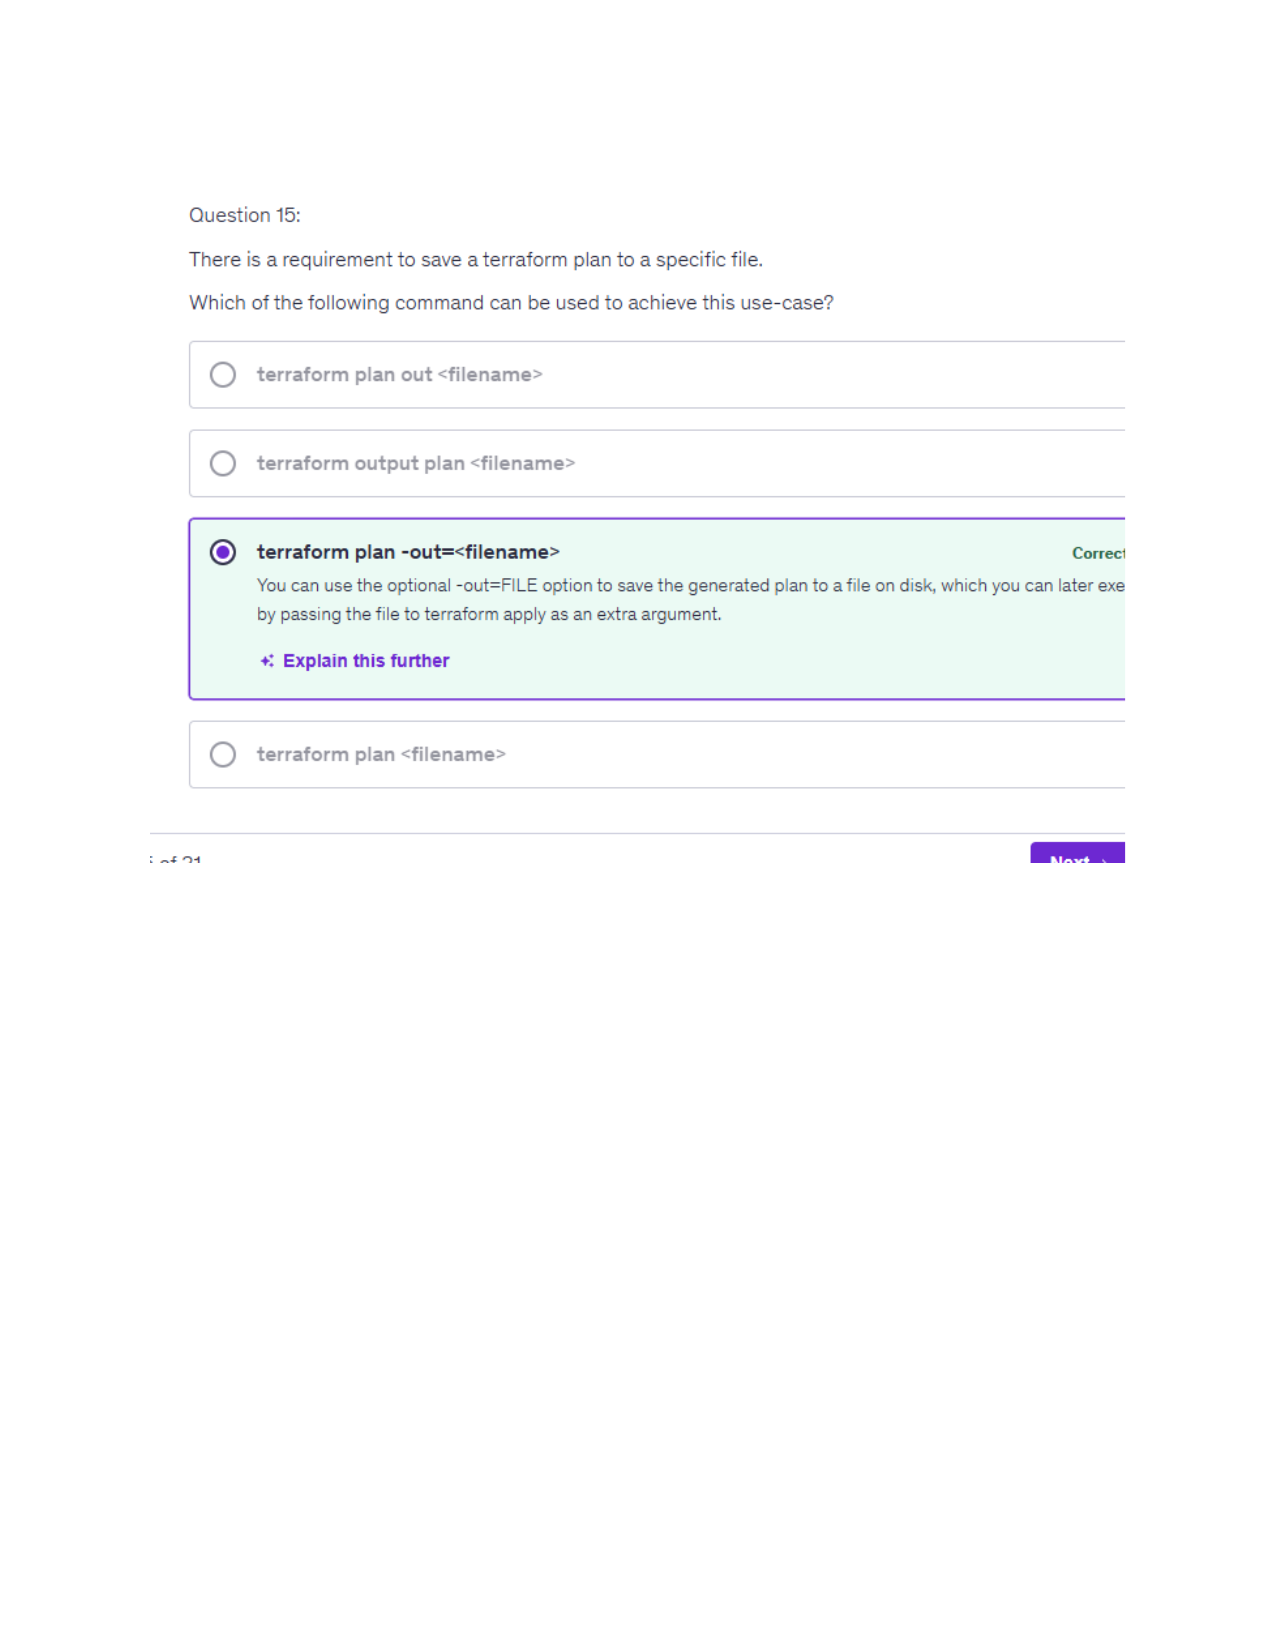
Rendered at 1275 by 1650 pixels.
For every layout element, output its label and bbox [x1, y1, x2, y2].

picture [150, 150, 1125, 863]
